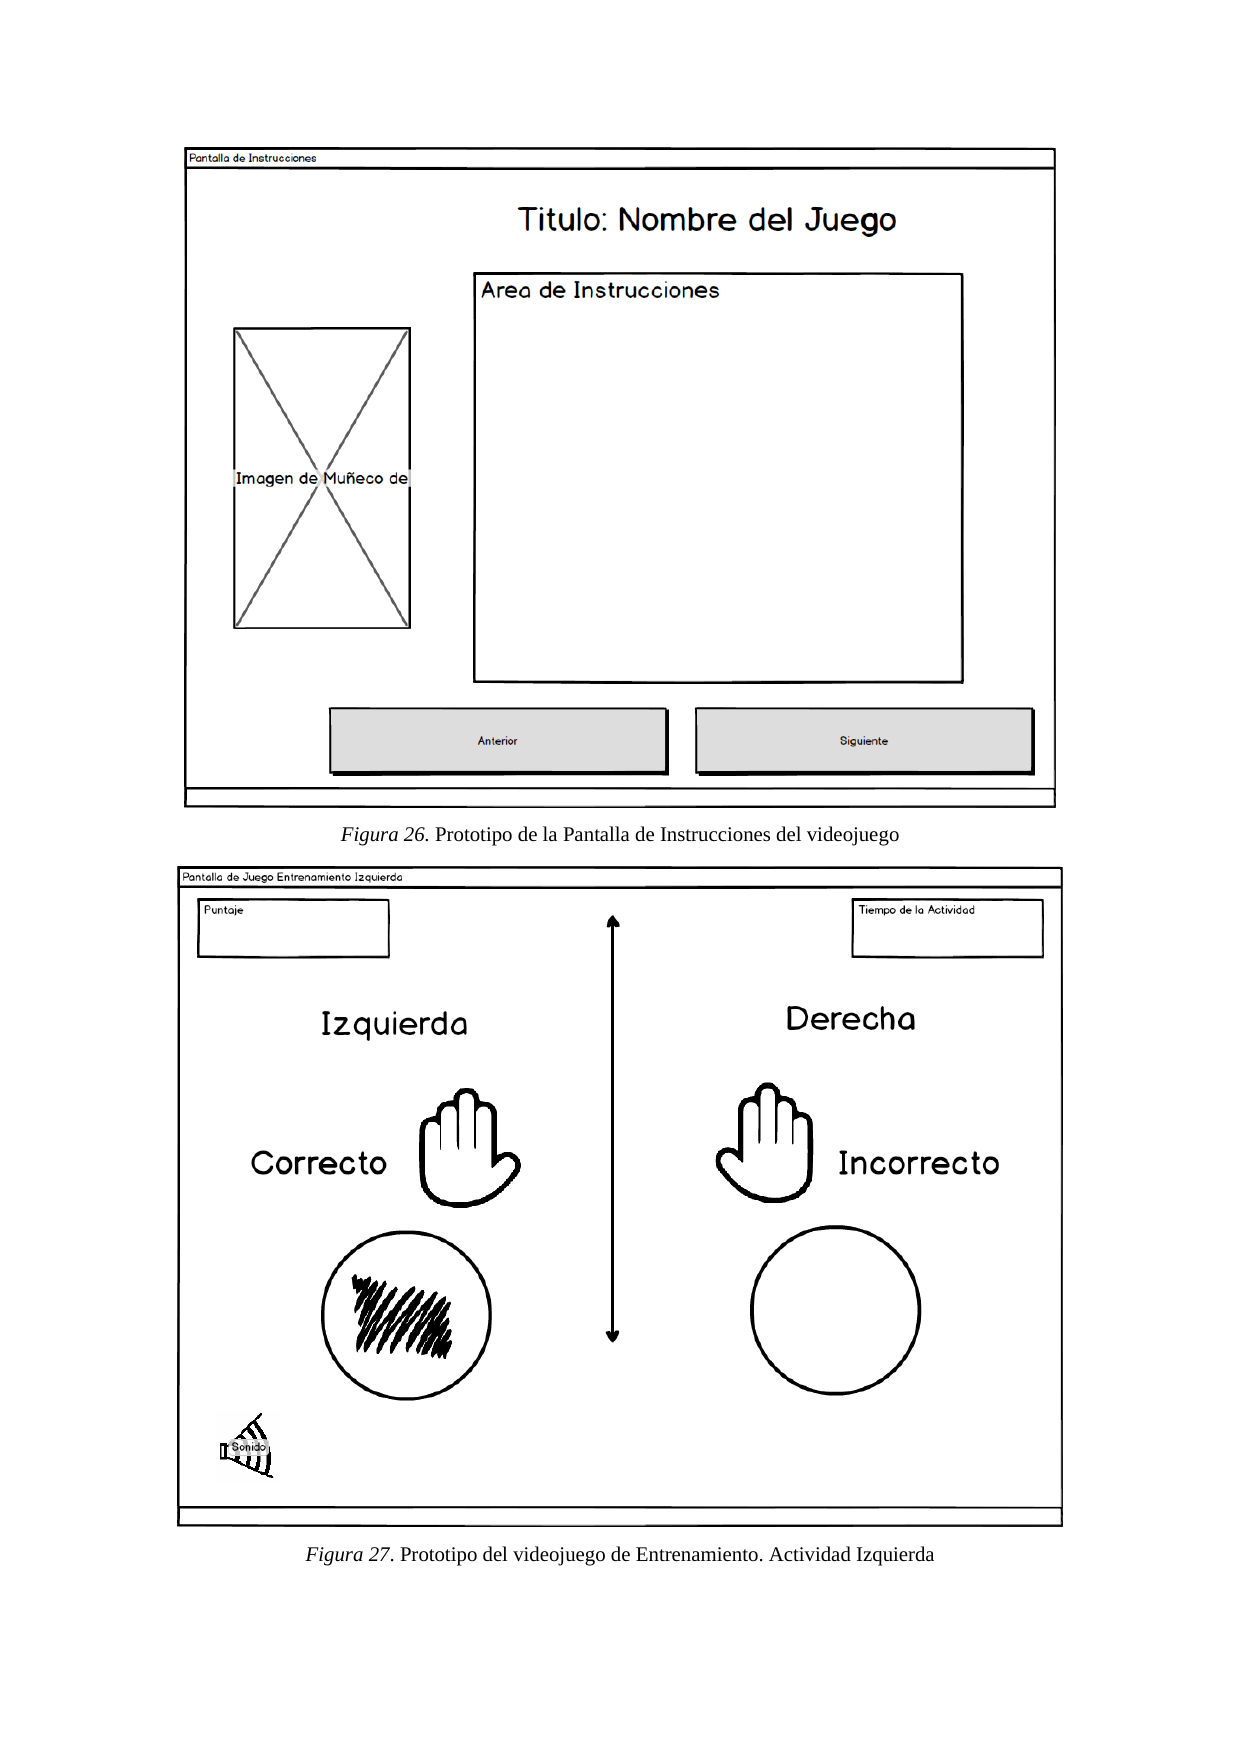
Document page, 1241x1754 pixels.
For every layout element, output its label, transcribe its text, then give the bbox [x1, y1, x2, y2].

picture [177, 866, 1063, 1527]
picture [184, 147, 1056, 808]
text Figura 27. Prototipo del videojuego de Entrenamiento. Actividad Izquierda [177, 1542, 1063, 1566]
text Figura 26. Prototipo de la Pantalla de Instrucciones del videojuego [177, 822, 1063, 846]
